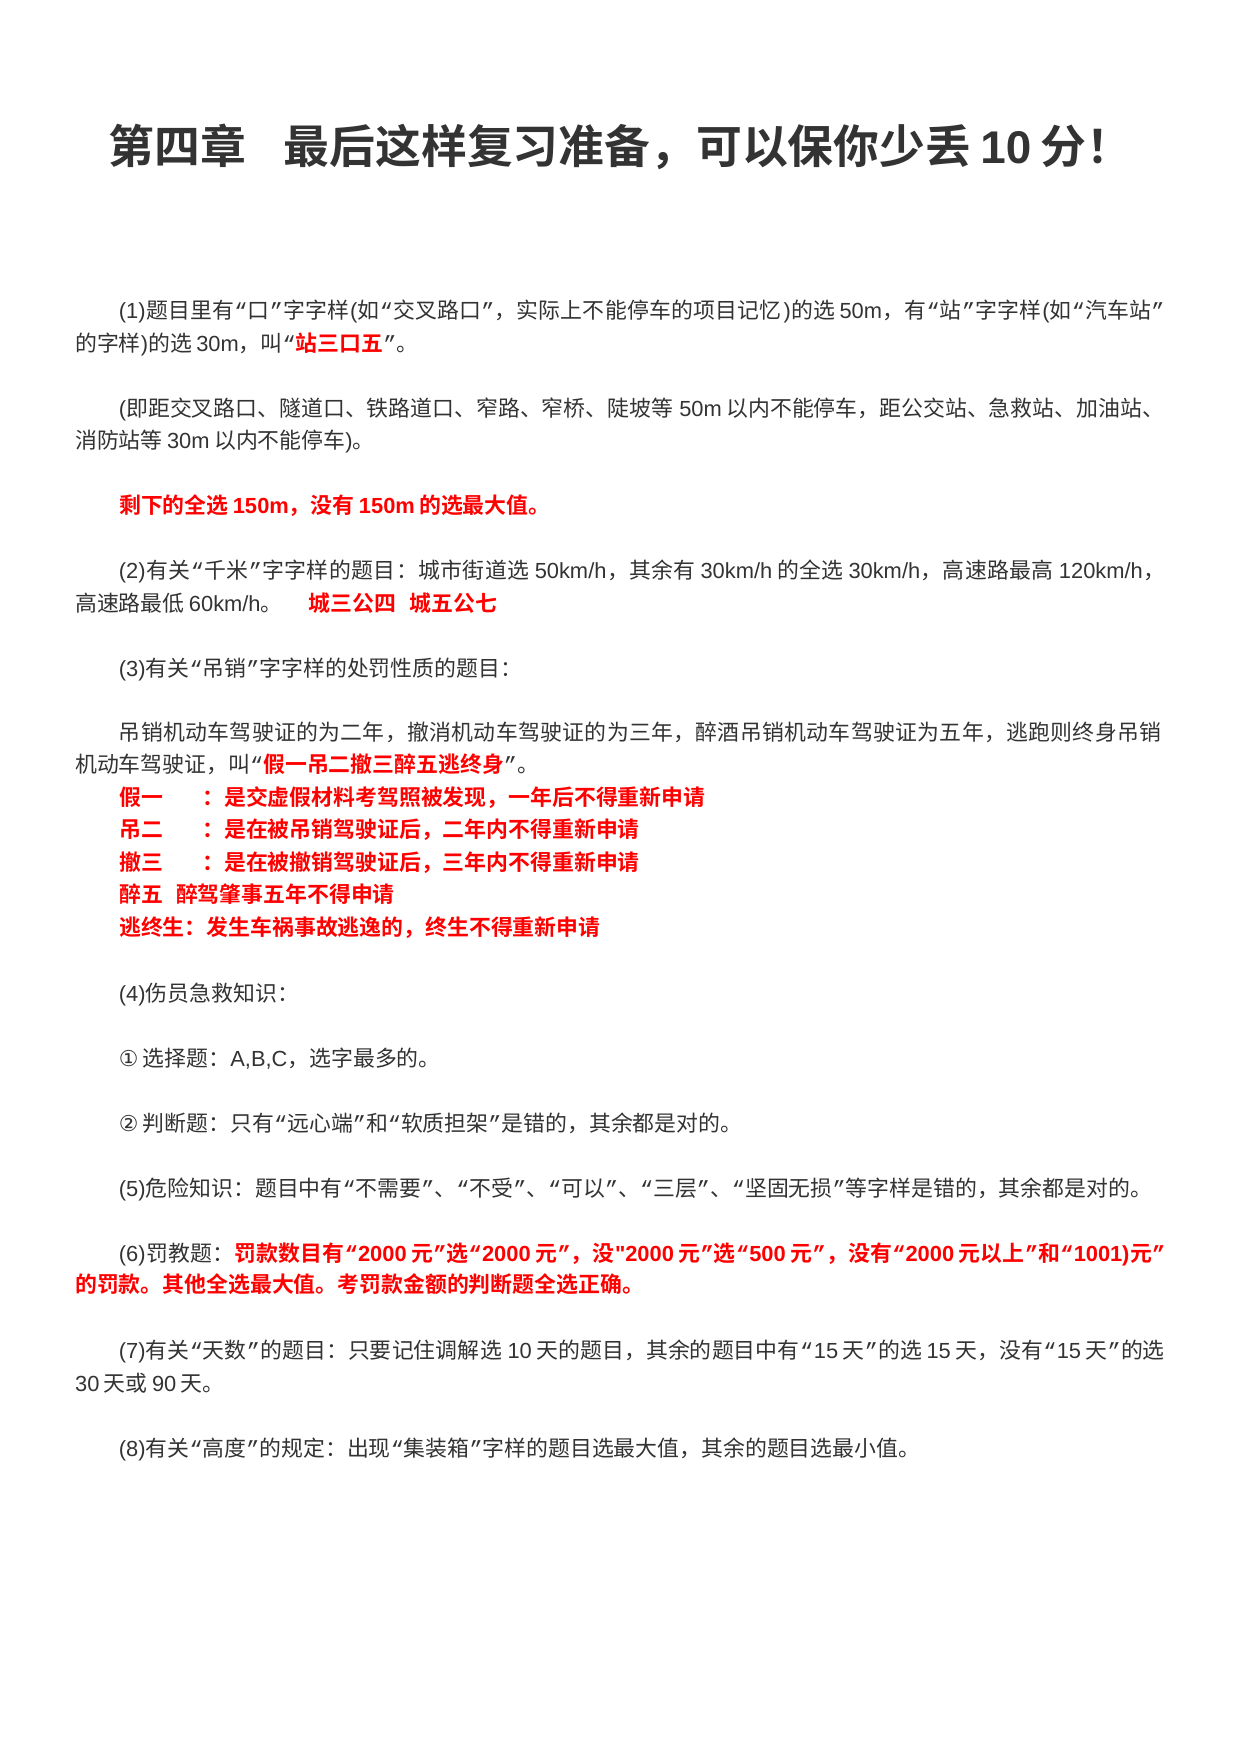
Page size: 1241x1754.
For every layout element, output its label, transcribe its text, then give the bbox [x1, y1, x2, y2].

subtitle 最后这样复习准备，可以保你少丢10分！ [75, 116, 1165, 181]
text (即距交叉路口、隧道口、铁路道口、窄路、窄桥、陡坡等50m以内不能停车，距公交站、急救站、加油站、消防站等30m以内不能停车)。 [75, 393, 1165, 458]
text (5)危险知识：题目中有“不需要”、“不受”、“可以”、“三层”、“坚固无损”等字样是错的，其余都是对的。 [75, 1173, 1165, 1206]
text 剩下的全选150m，没有150m的选最大值。 [75, 491, 1165, 523]
text (3)有关“吊销”字字样的处罚性质的题目： [75, 653, 1165, 686]
text ①选择题：A,B,C，选字最多的。 [75, 1043, 1165, 1076]
text 醉五 醉驾肇事五年不得申请 [75, 881, 1165, 913]
text (2)有关“千米”字字样的题目：城市街道选50km/h，其余有30km/h的全选30km/h，高速路最高120km/h，高速路最低60km/h。 城三公四 城五公七 [75, 556, 1165, 621]
text (4)伤员急救知识： [75, 978, 1165, 1011]
text (1)题目里有“口”字字样(如“交叉路口”，实际上不能停车的项目记忆)的选50m，有“站”字字样(如“汽车站”的字样)的选30m，叫“站三口五”。 [75, 296, 1165, 361]
text 吊销机动车驾驶证的为二年，撤消机动车驾驶证的为三年，醉酒吊销机动车驾驶证为五年，逃跑则终身吊销机动车驾驶证，叫“假一吊二撤三醉五逃终身”。 [75, 718, 1165, 783]
text 吊二 ：是在被吊销驾驶证后，二年内不得重新申请 [75, 816, 1165, 848]
text 假一 ：是交虚假材料考驾照被发现，一年后不得重新申请 [75, 783, 1165, 816]
text (6)罚教题：罚款数目有“2000元”选“2000元”，没"2000元”选“500元”，没有“2000元以上”和“1001)元”的罚款。其他全选最大值。考罚款金额的判断题全选正确。 [75, 1238, 1165, 1303]
text 逃终生：发生车祸事故逃逸的，终生不得重新申请 [75, 913, 1165, 946]
text 撤三 ：是在被撤销驾驶证后，三年内不得重新申请 [75, 848, 1165, 881]
text (8)有关“高度”的规定：出现“集装箱”字样的题目选最大值，其余的题目选最小值。 [75, 1433, 1165, 1466]
text ②判断题：只有“远心端”和“软质担架”是错的，其余都是对的。 [75, 1108, 1165, 1141]
text (7)有关“天数”的题目：只要记住调解选10天的题目，其余的题目中有“15天”的选15天，没有“15天”的选30天或90天。 [75, 1336, 1165, 1401]
